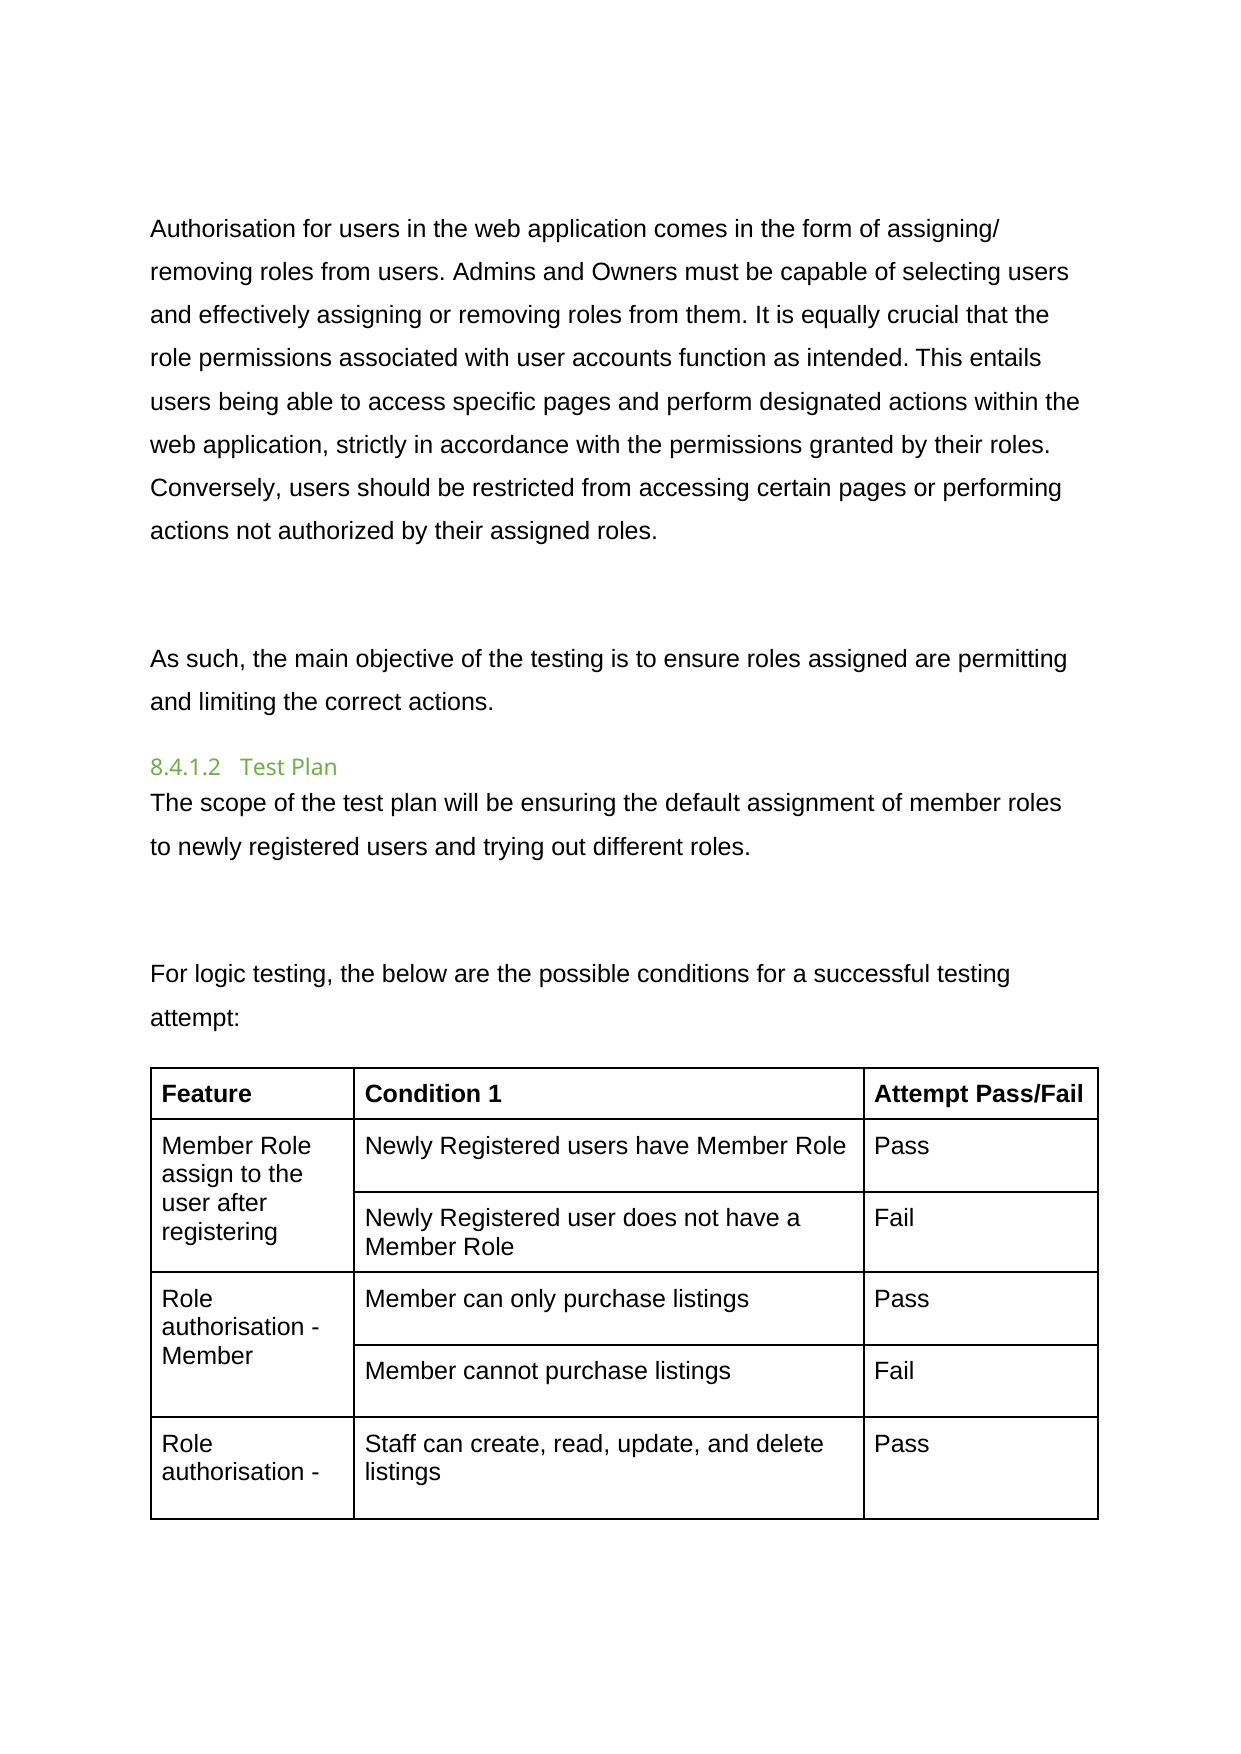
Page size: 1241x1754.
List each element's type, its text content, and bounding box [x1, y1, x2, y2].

table_cell Role authorisation - Member [152, 1273, 353, 1416]
table_cell Member cannot purchase listings [355, 1346, 863, 1416]
table_cell Newly Registered user does not have a Member Role [355, 1193, 863, 1271]
table_header Feature [152, 1069, 353, 1118]
table_cell Member can only purchase listings [355, 1273, 863, 1344]
text For logic testing, the below are the possible conditions for a successful testing attempt: [150, 959, 1090, 1031]
table_cell Pass [865, 1418, 1097, 1517]
text Authorisation for users in the web application comes in the form of assigning/ removing roles from users. Admins and Owners must be capable of selecting users and effectively assigning or removing roles from them. It is equally crucial that the role permissions associated with user accounts function as intended. This entails users being able to access specific pages and perform designated actions within the web application, strictly in accordance with the permissions granted by their roles. Conversely, users should be restricted from accessing certain pages or performing actions not authorized by their assigned roles. [150, 214, 1090, 545]
text As such, the main objective of the testing is to ensure roles assigned are permitting and limiting the correct actions. [150, 644, 1090, 716]
subtitle Test Plan [150, 751, 1090, 782]
table_cell Pass [865, 1120, 1097, 1191]
table_cell Pass [865, 1273, 1097, 1344]
table_cell Fail [865, 1193, 1097, 1271]
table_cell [152, 1418, 353, 1517]
table_cell Member Role assign to the user after registering [152, 1120, 353, 1271]
text The scope of the test plan will be ensuring the default assignment of member roles to newly registered users and trying out different roles. [150, 788, 1090, 860]
table_cell Newly Registered users have Member Role [355, 1120, 863, 1191]
table_cell Fail [865, 1346, 1097, 1416]
table_header Condition 1 [355, 1069, 863, 1118]
table_header Attempt Pass/Fail [865, 1069, 1097, 1118]
table_cell Staff can create, read, update, and delete listings [355, 1418, 863, 1517]
